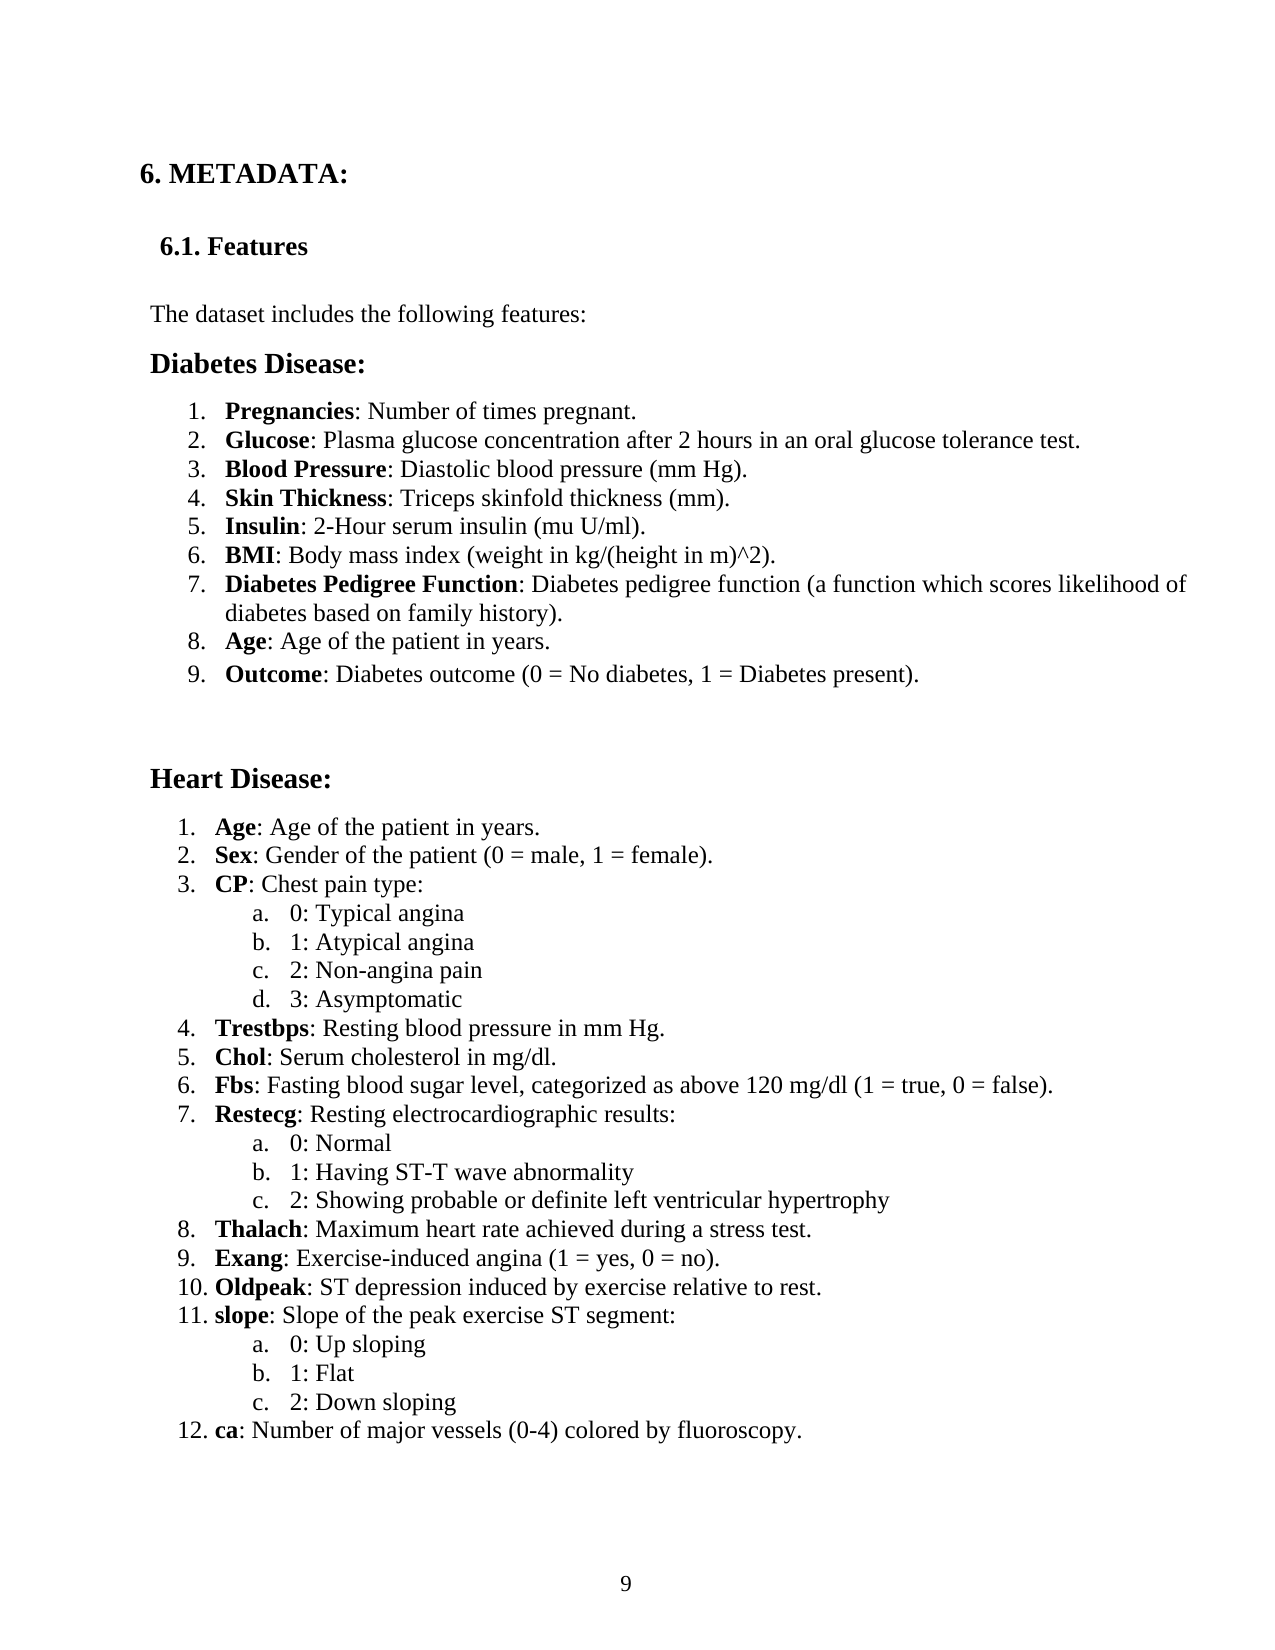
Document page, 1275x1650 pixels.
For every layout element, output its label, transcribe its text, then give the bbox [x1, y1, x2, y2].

text Heart Disease: [150, 761, 1212, 795]
list 1: Flat [252, 1358, 1212, 1387]
list Outcome: Diabetes outcome (0 = No diabetes, 1 = Diabetes present). [187, 659, 1212, 688]
list 0: Typical angina [252, 898, 1212, 927]
list ca: Number of major vessels (0-4) colored by fluoroscopy. [177, 1416, 1212, 1444]
list BMI: Body mass index (weight in kg/(height in m)^2). [187, 540, 1212, 569]
subtitle 6. METADATA: [139, 157, 1212, 190]
list Age: Age of the patient in years. [187, 626, 1212, 655]
text Diabetes Disease: [150, 346, 1212, 380]
list Sex: Gender of the patient (0 = male, 1 = female). [177, 841, 1212, 869]
list Thalach: Maximum heart rate achieved during a stress test. [177, 1214, 1212, 1243]
list 2: Down sloping [252, 1387, 1212, 1416]
list 3: Asymptomatic [252, 984, 1212, 1013]
list Oldpeak: ST depression induced by exercise relative to rest. [177, 1272, 1212, 1301]
list 0: Normal [252, 1128, 1212, 1157]
list Age: Age of the patient in years. [177, 812, 1212, 841]
list CP: Chest pain type: [177, 869, 1212, 898]
list Blood Pressure: Diastolic blood pressure (mm Hg). [187, 454, 1212, 483]
list Skin Thickness: Triceps skinfold thickness (mm). [187, 483, 1212, 511]
subtitle 6.1. Features [139, 230, 1212, 261]
list 2: Showing probable or definite left ventricular hypertrophy [252, 1186, 1212, 1214]
list 0: Up sloping [252, 1329, 1212, 1358]
list Restecg: Resting electrocardiographic results: [177, 1099, 1212, 1128]
text The dataset includes the following features: [150, 299, 1212, 327]
list Glucose: Plasma glucose concentration after 2 hours in an oral glucose tolerance test. [187, 425, 1212, 454]
list Pregnancies: Number of times pregnant. [187, 396, 1212, 425]
list Exang: Exercise-induced angina (1 = yes, 0 = no). [177, 1243, 1212, 1272]
list slope: Slope of the peak exercise ST segment: [177, 1301, 1212, 1329]
list Fbs: Fasting blood sugar level, categorized as above 120 mg/dl (1 = true, 0 = false). [177, 1071, 1212, 1099]
list 1: Atypical angina [252, 927, 1212, 956]
list Trestbps: Resting blood pressure in mm Hg. [177, 1013, 1212, 1042]
list 2: Non-angina pain [252, 956, 1212, 984]
list Diabetes Pedigree Function: Diabetes pedigree function (a function which scores likelihood of diabetes based on family history). [187, 569, 1212, 626]
list Insulin: 2-Hour serum insulin (mu U/ml). [187, 511, 1212, 540]
list 1: Having ST-T wave abnormality [252, 1157, 1212, 1186]
list Chol: Serum cholesterol in mg/dl. [177, 1042, 1212, 1071]
